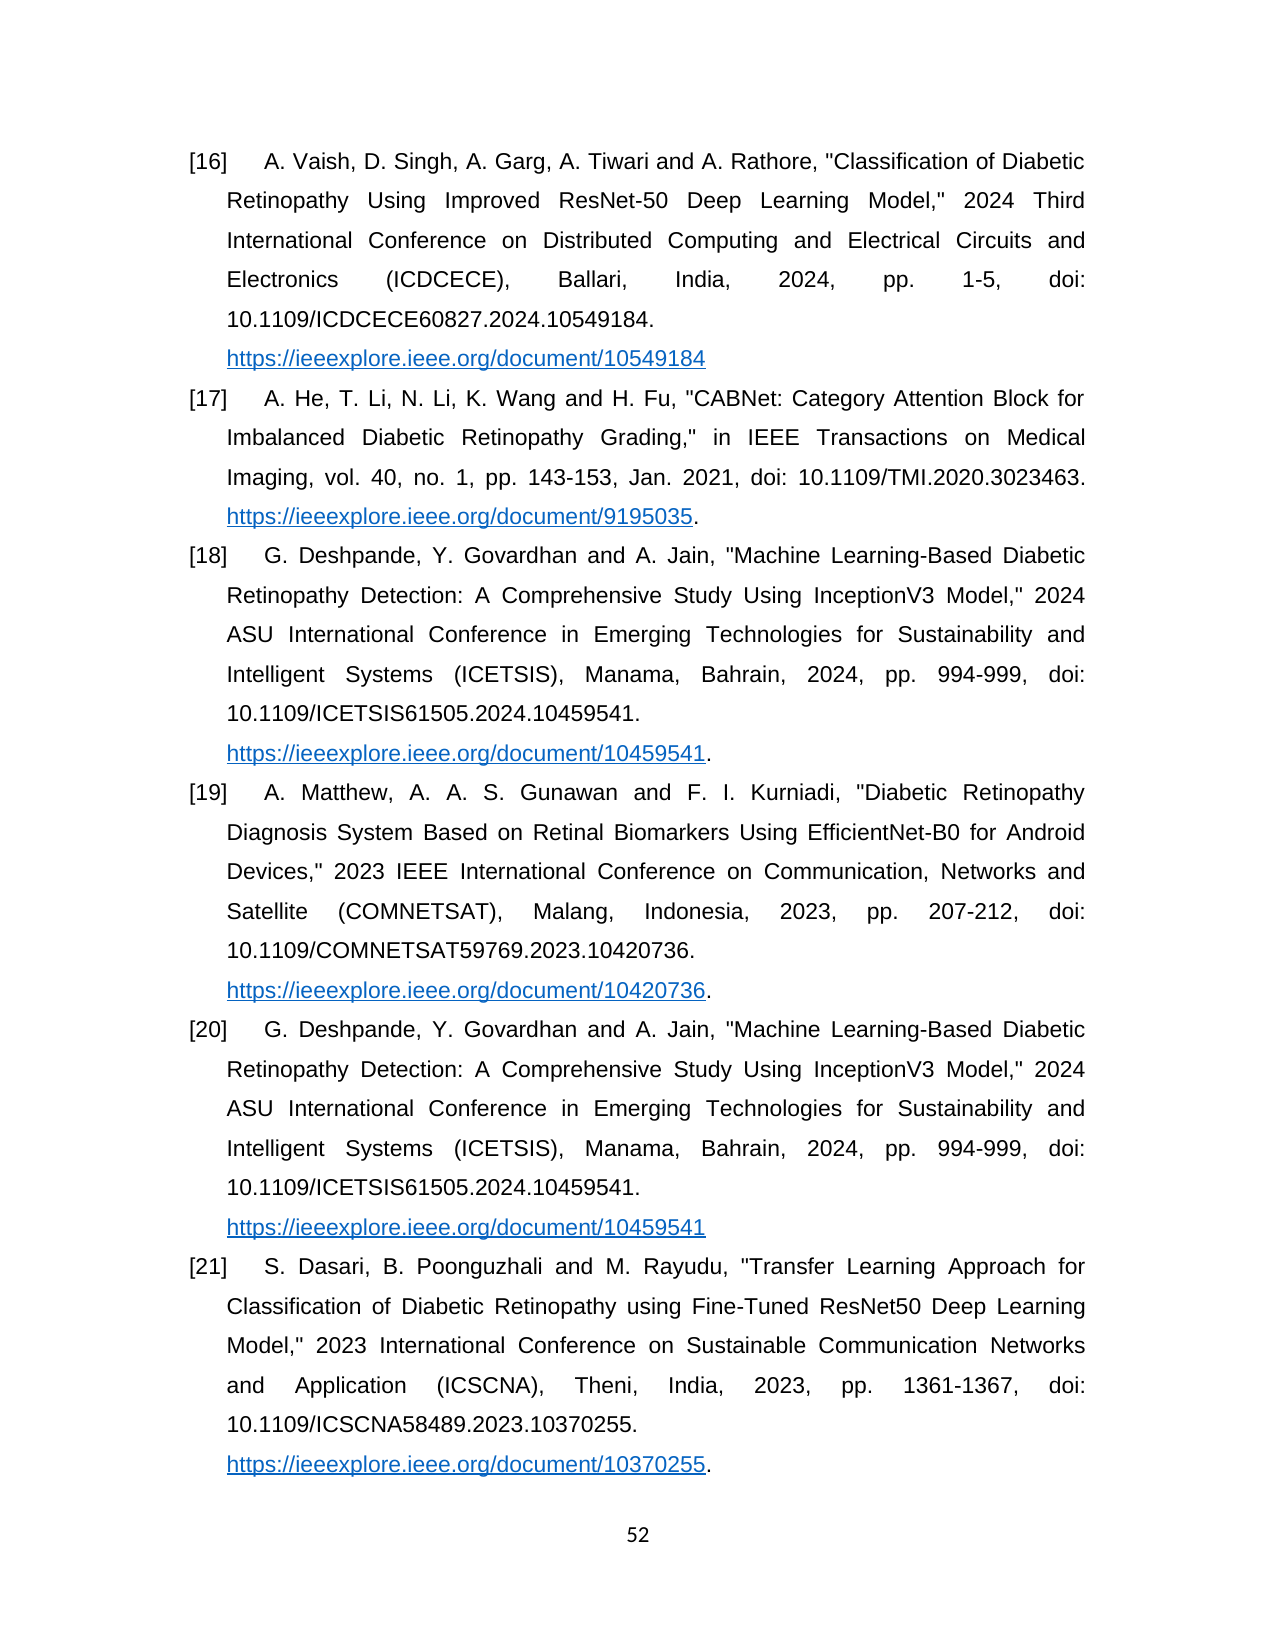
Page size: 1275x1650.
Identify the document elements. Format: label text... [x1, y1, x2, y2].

list G. Deshpande, Y. Govardhan and A. Jain, "Machine Learning-Based Diabetic Retinopathy Detection: A Comprehensive Study Using InceptionV3 Model," 2024 ASU International Conference in Emerging Technologies for Sustainability and Intelligent Systems (ICETSIS), Manama, Bahrain, 2024, pp. 994-999, doi: 10.1109/ICETSIS61505.2024.10459541. https://ieeexplore.ieee.org/document/10459541 [189, 1016, 1086, 1240]
list A. Matthew, A. A. S. Gunawan and F. I. Kurniadi, "Diabetic Retinopathy Diagnosis System Based on Retinal Biomarkers Using EfficientNet-B0 for Android Devices," 2023 IEEE International Conference on Communication, Networks and Satellite (COMNETSAT), Malang, Indonesia, 2023, pp. 207-212, doi: 10.1109/COMNETSAT59769.2023.10420736. https://ieeexplore.ieee.org/document/10420736. [189, 779, 1086, 1003]
list A. He, T. Li, N. Li, K. Wang and H. Fu, "CABNet: Category Attention Block for Imbalanced Diabetic Retinopathy Grading," in IEEE Transactions on Medical Imaging, vol. 40, no. 1, pp. 143-153, Jan. 2021, doi: 10.1109/TMI.2020.3023463. https://ieeexplore.ieee.org/document/9195035. [189, 384, 1086, 529]
list A. Vaish, D. Singh, A. Garg, A. Tiwari and A. Rathore, "Classification of Diabetic Retinopathy Using Improved ResNet-50 Deep Learning Model," 2024 Third International Conference on Distributed Computing and Electrical Circuits and Electronics (ICDCECE), Ballari, India, 2024, pp. 1-5, doi: 10.1109/ICDCECE60827.2024.10549184. https://ieeexplore.ieee.org/document/10549184 [189, 148, 1086, 371]
list G. Deshpande, Y. Govardhan and A. Jain, "Machine Learning-Based Diabetic Retinopathy Detection: A Comprehensive Study Using InceptionV3 Model," 2024 ASU International Conference in Emerging Technologies for Sustainability and Intelligent Systems (ICETSIS), Manama, Bahrain, 2024, pp. 994-999, doi: 10.1109/ICETSIS61505.2024.10459541. https://ieeexplore.ieee.org/document/10459541. [189, 542, 1086, 766]
